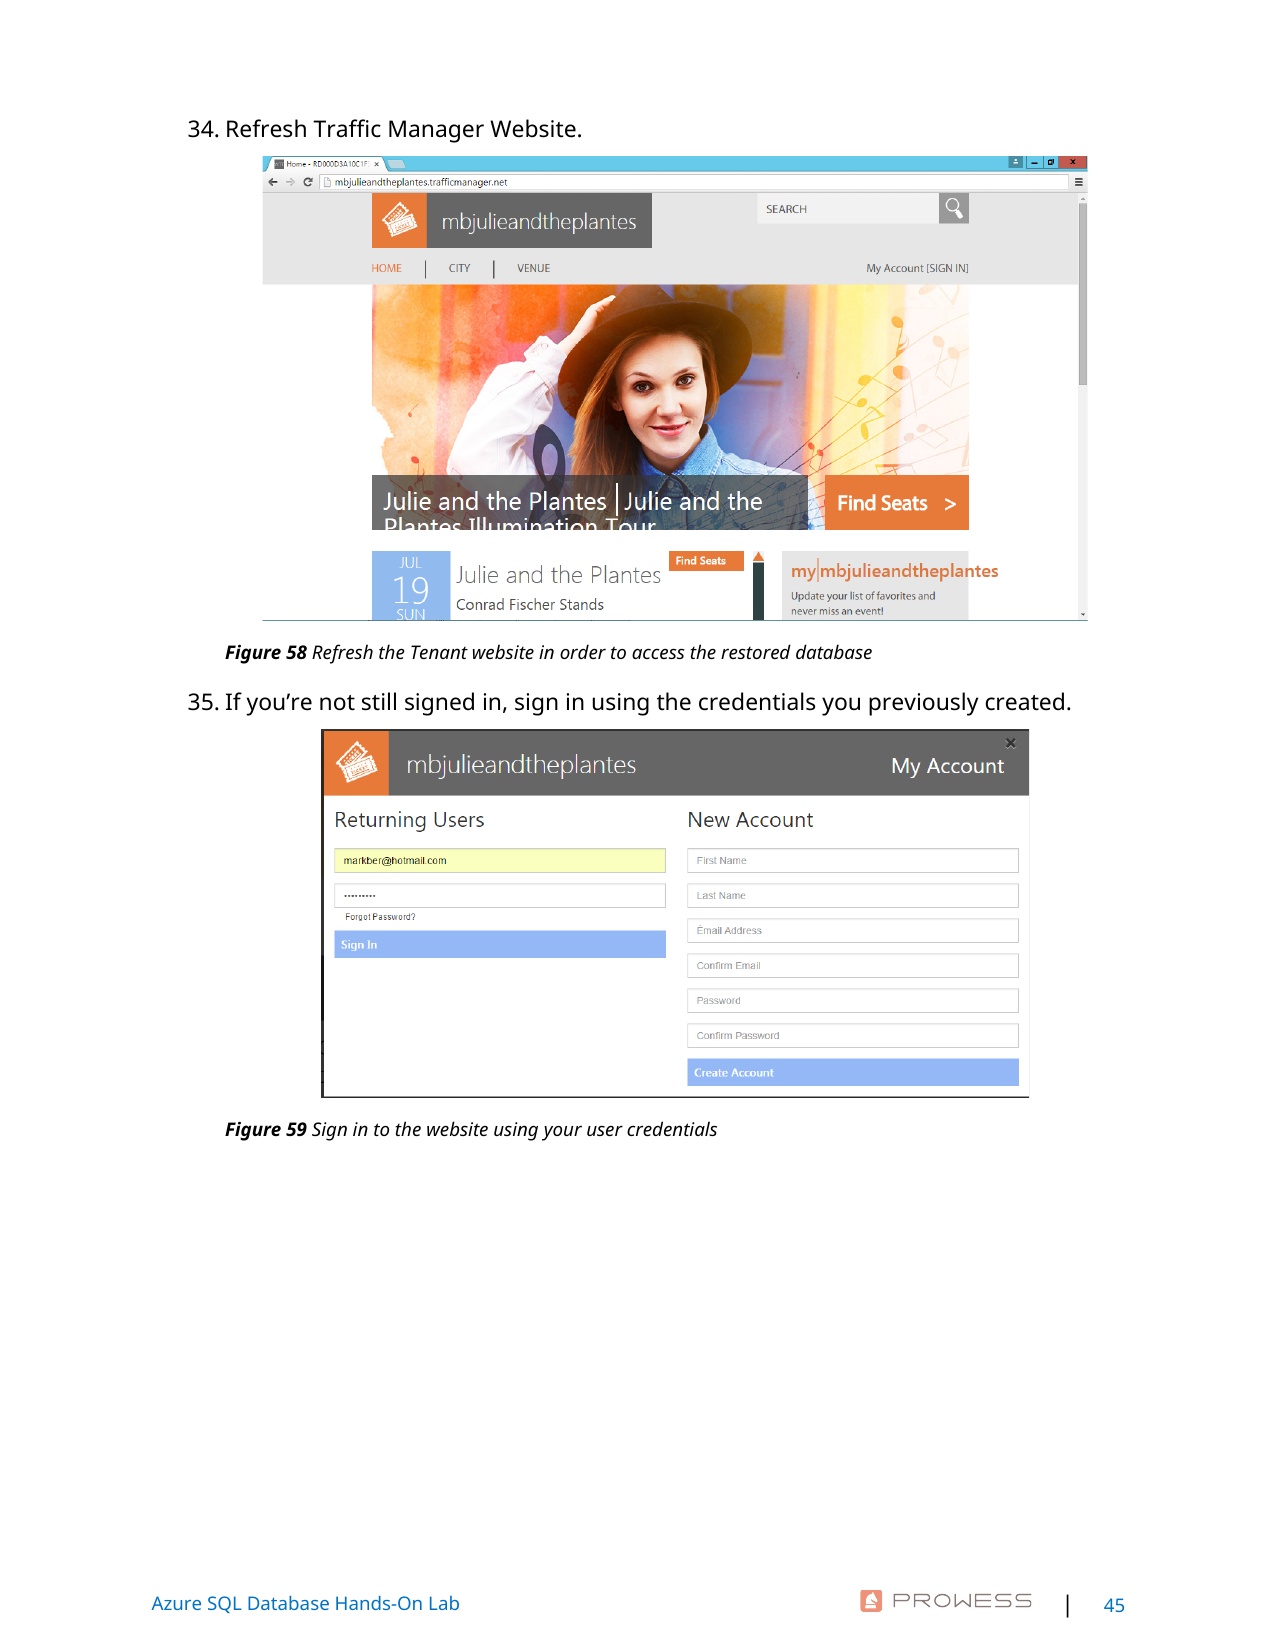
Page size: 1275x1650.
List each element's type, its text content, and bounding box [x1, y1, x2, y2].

picture [860, 1590, 1032, 1612]
picture [262, 156, 1088, 621]
text Refresh Traffic Manager Website. [187, 112, 1125, 144]
picture [321, 729, 1030, 1098]
text Figure 59 Sign in to the website using your user credentials [225, 1116, 1125, 1142]
text Figure 58 Refresh the Tenant website in order to access the restored database [225, 639, 1125, 665]
text If you’re not still signed in, sign in using the credentials you previously created. [187, 686, 1125, 717]
